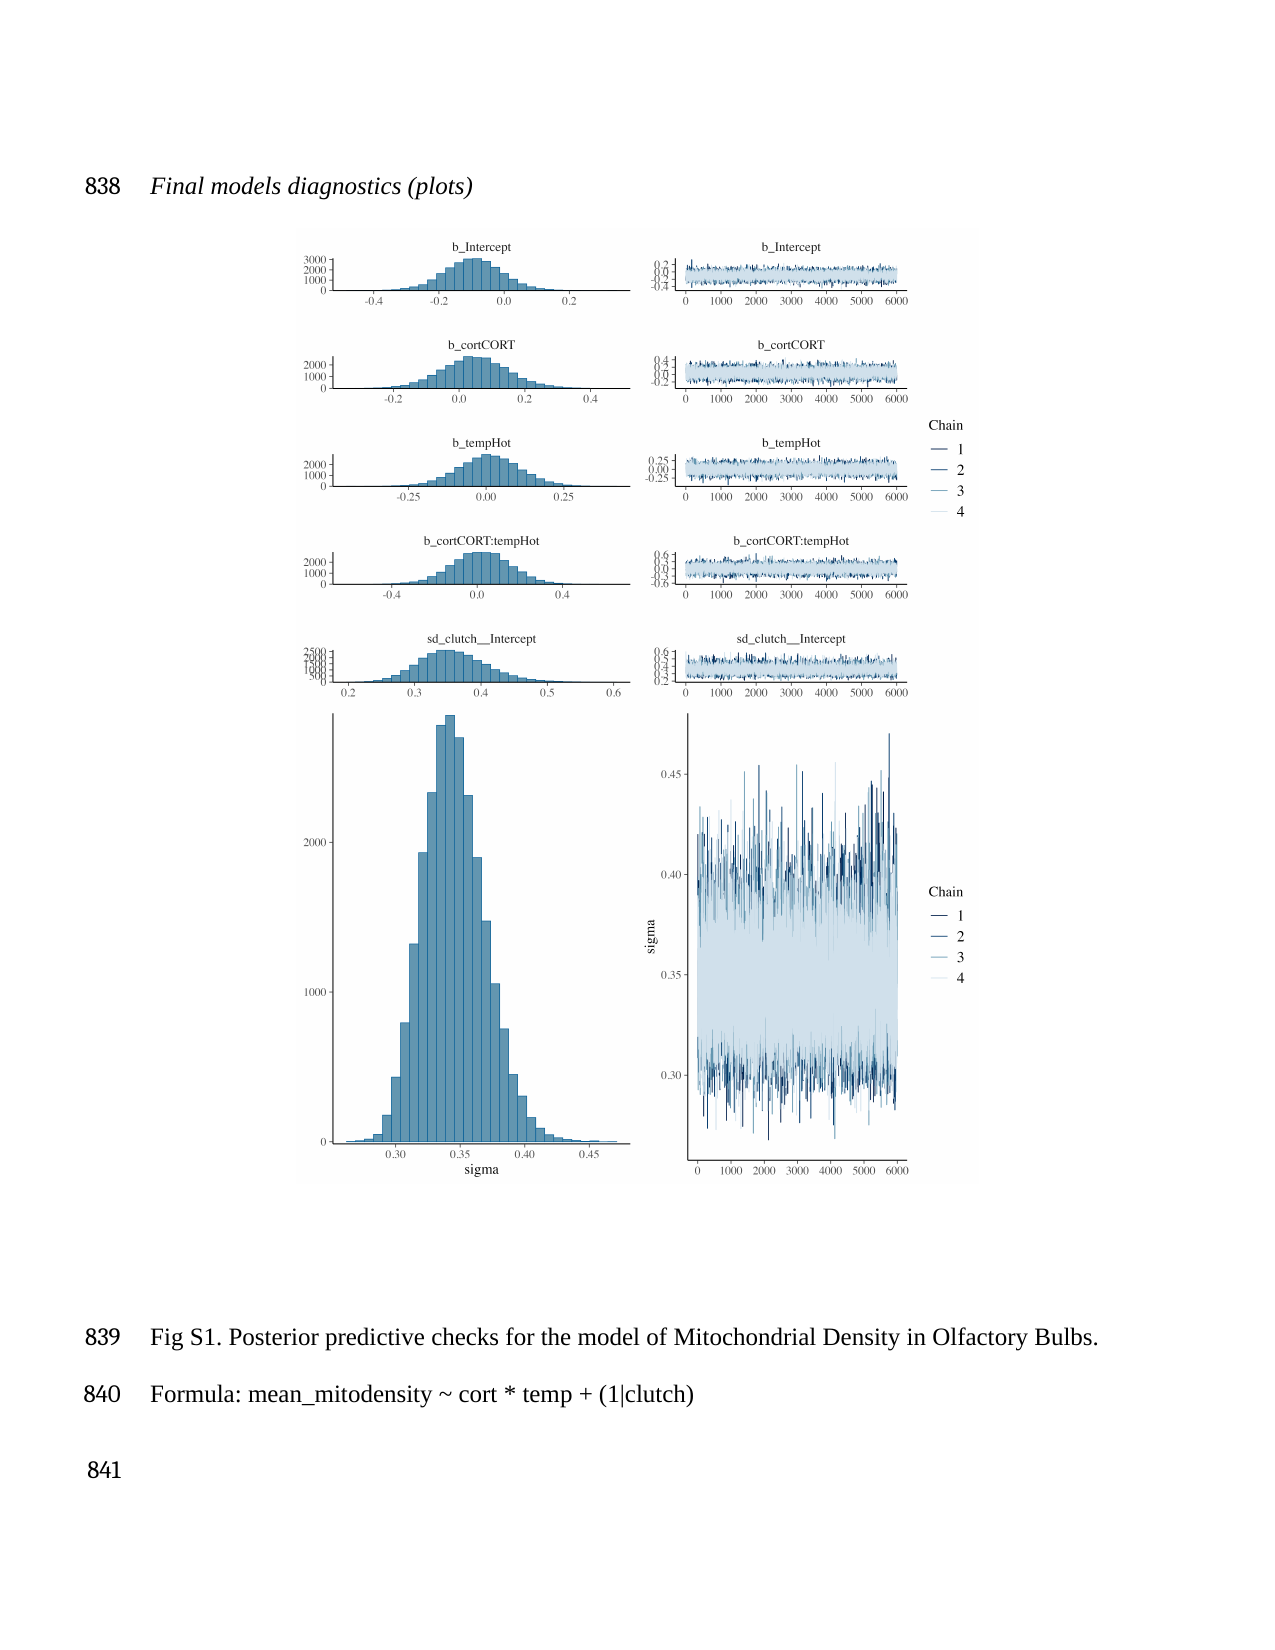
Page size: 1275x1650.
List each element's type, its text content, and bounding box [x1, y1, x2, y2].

picture [296, 228, 979, 1184]
text Fig S1. Posterior predictive checks for the model of Mitochondrial Density in Olfactory Bulbs. Formula: mean_mitodensity ~ cort * temp + (1|clutch) [150, 1322, 1125, 1408]
subtitle Final models diagnostics (plots) [150, 171, 1125, 199]
table_header [150, 228, 1125, 1303]
